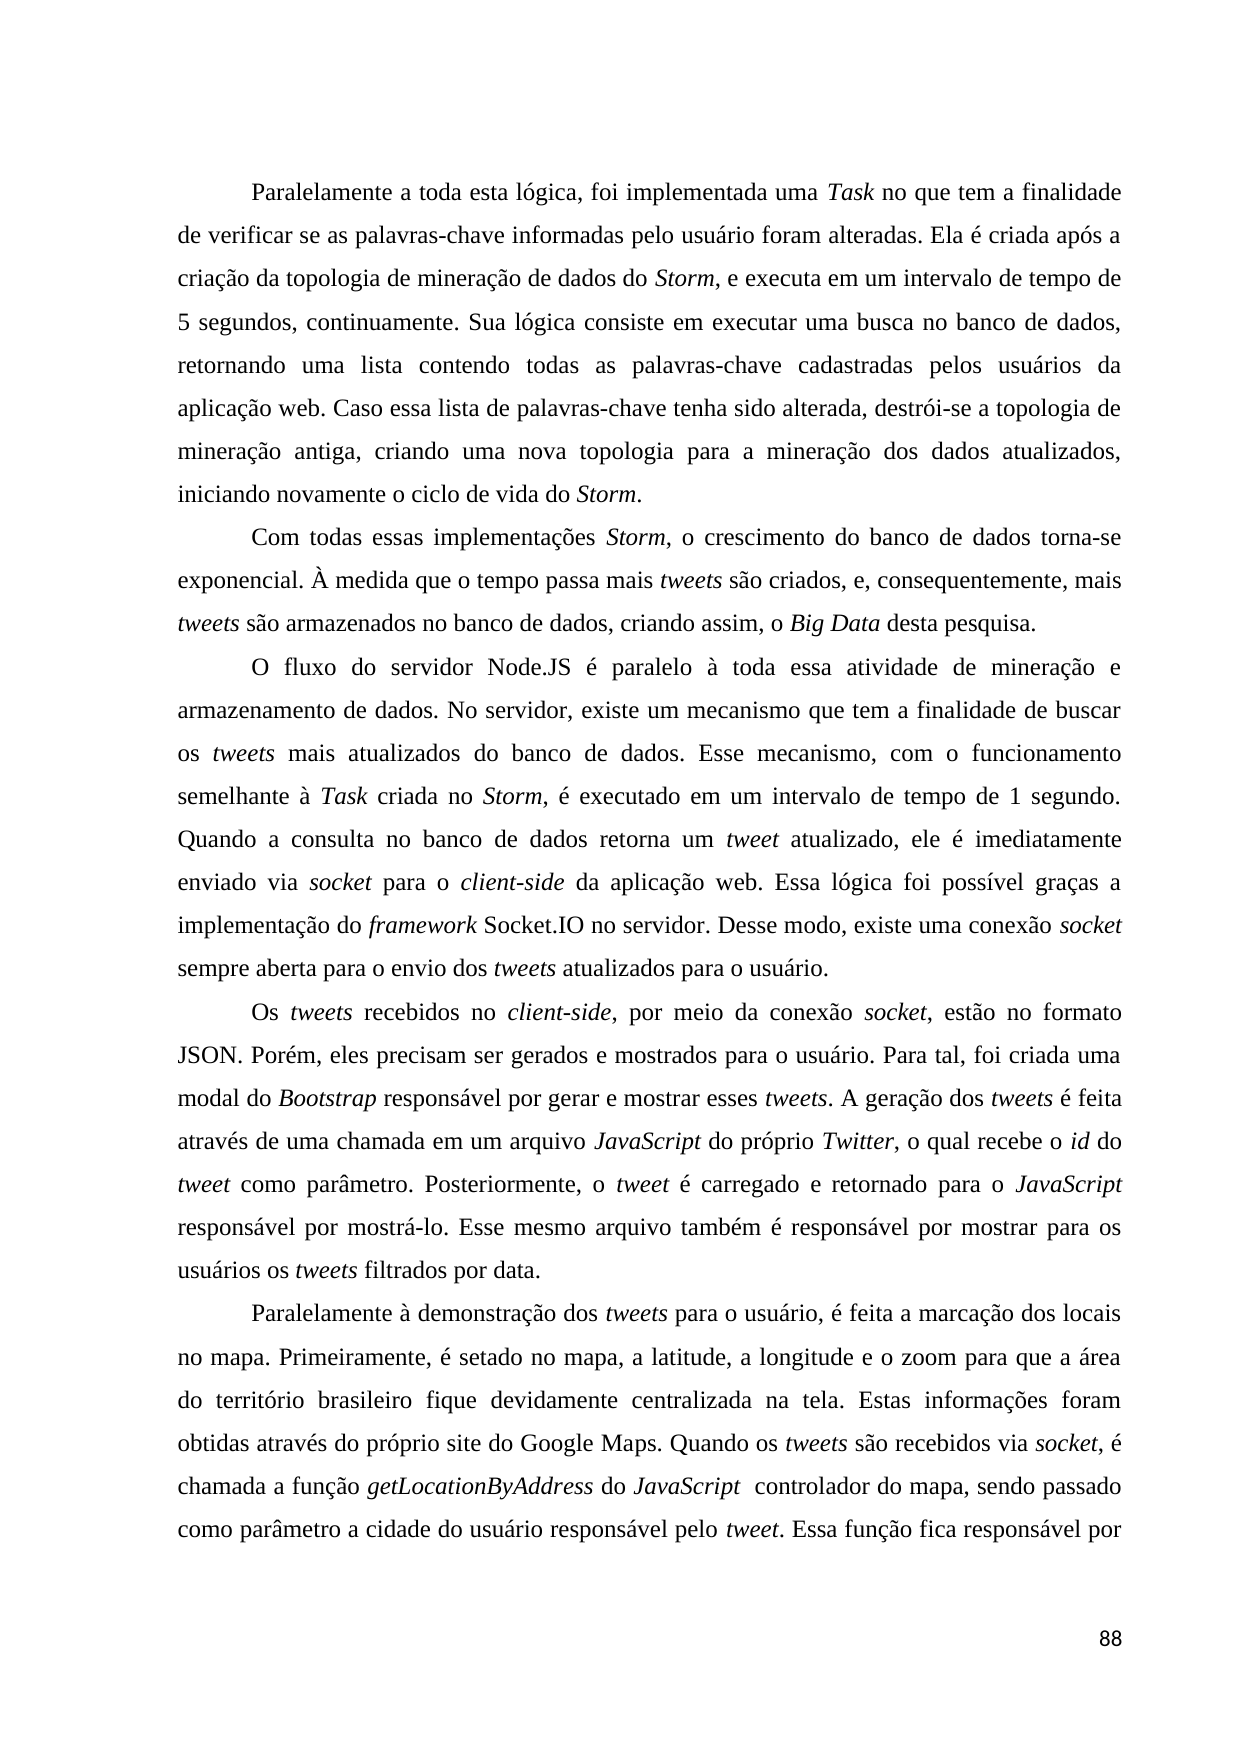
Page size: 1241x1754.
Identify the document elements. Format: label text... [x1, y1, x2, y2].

text Com todas essas implementações Storm, o crescimento do banco de dados torna-se exponencial. À medida que o tempo passa mais tweets são criados, e, consequentemente, mais tweets são armazenados no banco de dados, criando assim, o Big Data desta pesquisa. [177, 522, 1122, 637]
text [177, 1298, 1122, 1543]
text O fluxo do servidor Node.JS é paralelo à toda essa atividade de mineração e armazenamento de dados. No servidor, existe um mecanismo que tem a finalidade de buscar os tweets mais atualizados do banco de dados. Esse mecanismo, com o funcionamento semelhante à Task criada no Storm, é executado em um intervalo de tempo de 1 segundo. Quando a consulta no banco de dados retorna um tweet atualizado, ele é imediatamente enviado via socket para o client-side da aplicação web. Essa lógica foi possível graças a implementação do framework Socket.IO no servidor. Desse modo, existe uma conexão socket sempre aberta para o envio dos tweets atualizados para o usuário. [177, 652, 1122, 982]
text Paralelamente a toda esta lógica, foi implementada uma Task no que tem a finalidade de verificar se as palavras-chave informadas pelo usuário foram alteradas. Ela é criada após a criação da topologia de mineração de dados do Storm, e executa em um intervalo de tempo de 5 segundos, continuamente. Sua lógica consiste em executar uma busca no banco de dados, retornando uma lista contendo todas as palavras-chave cadastradas pelos usuários da aplicação web. Caso essa lista de palavras-chave tenha sido alterada, destrói-se a topologia de mineração antiga, criando uma nova topologia para a mineração dos dados atualizados, iniciando novamente o ciclo de vida do Storm. [177, 177, 1122, 508]
text Os tweets recebidos no client-side, por meio da conexão socket, estão no formato JSON. Porém, eles precisam ser gerados e mostrados para o usuário. Para tal, foi criada uma modal do Bootstrap responsável por gerar e mostrar esses tweets. A geração dos tweets é feita através de uma chamada em um arquivo JavaScript do próprio Twitter, o qual recebe o id do tweet como parâmetro. Posteriormente, o tweet é carregado e retornado para o JavaScript responsável por mostrá-lo. Esse mesmo arquivo também é responsável por mostrar para os usuários os tweets filtrados por data. [177, 997, 1122, 1284]
